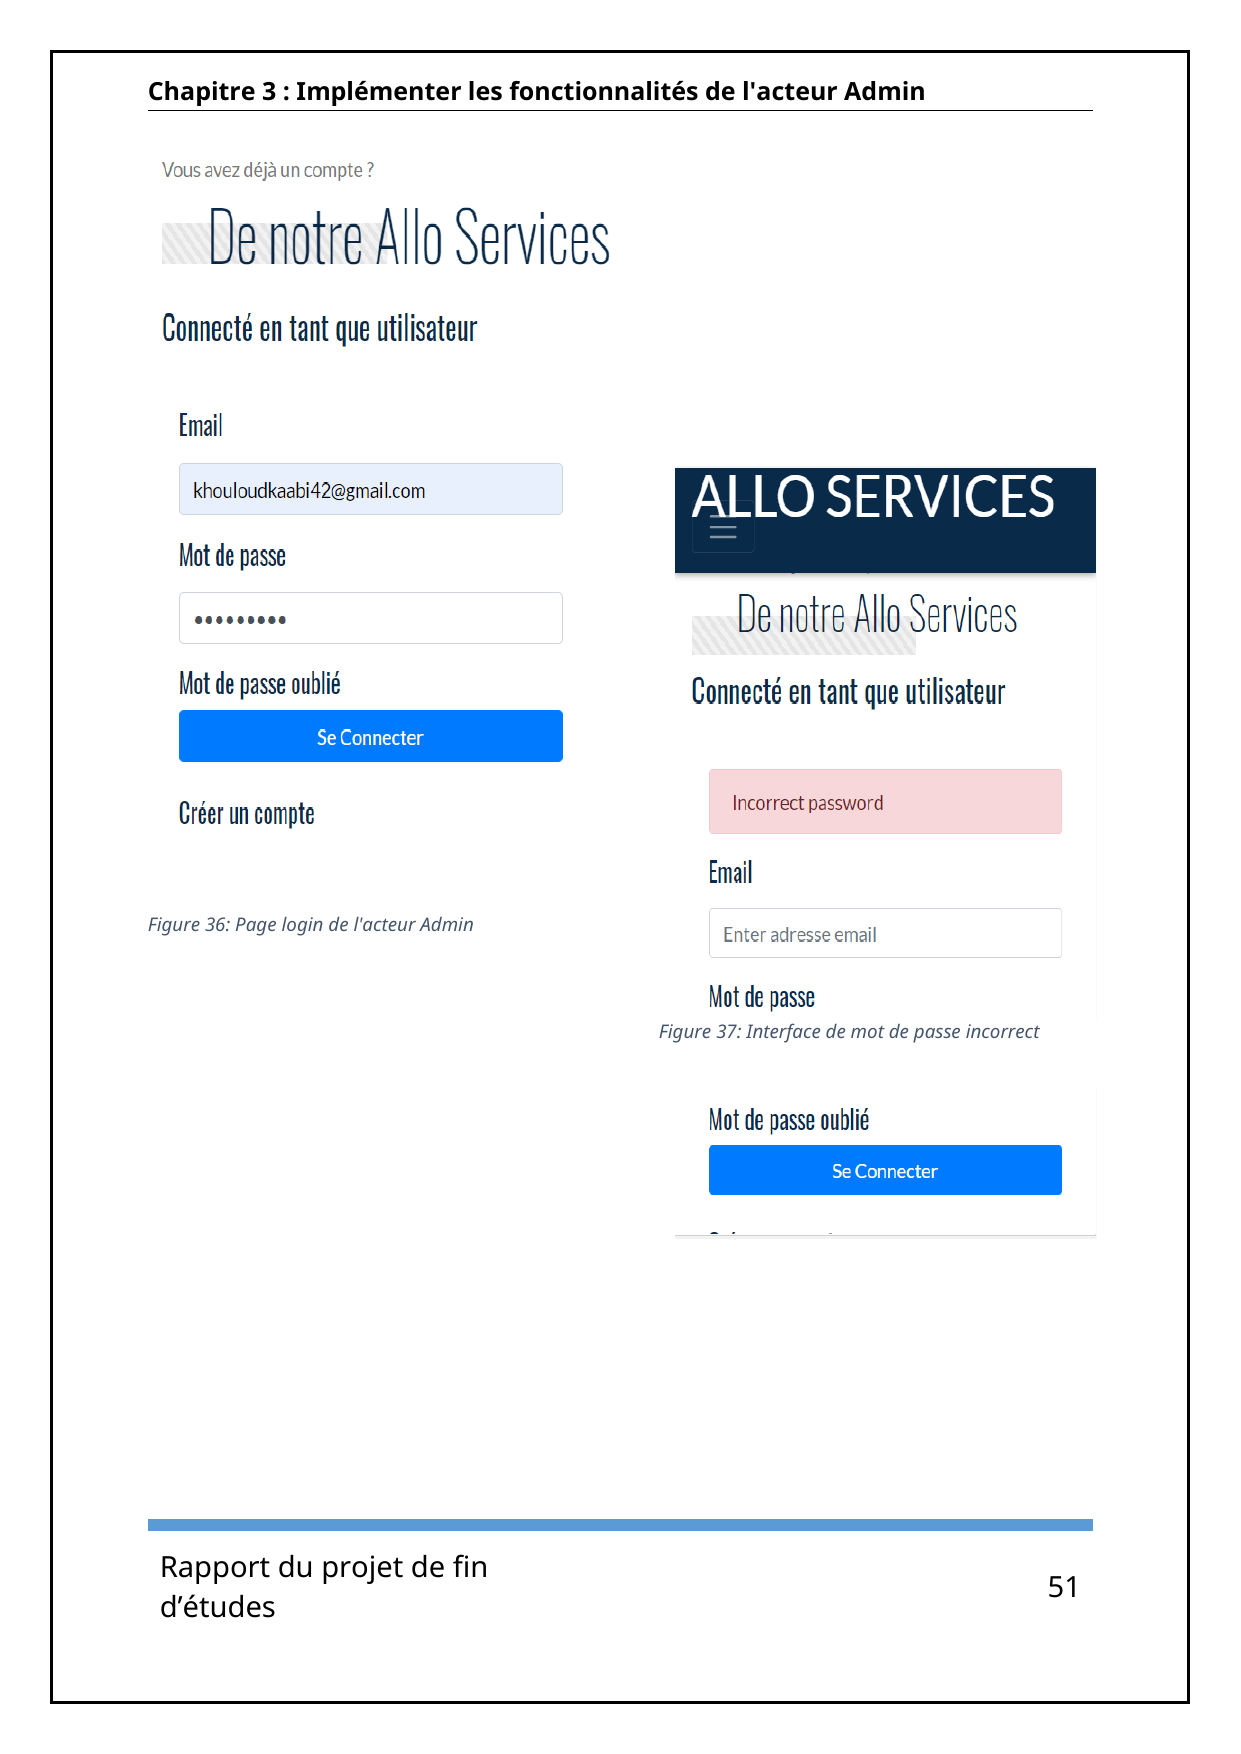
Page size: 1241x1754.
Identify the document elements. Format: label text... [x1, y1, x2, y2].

picture [675, 466, 1097, 1019]
picture [675, 1087, 1097, 1239]
picture [147, 147, 628, 876]
